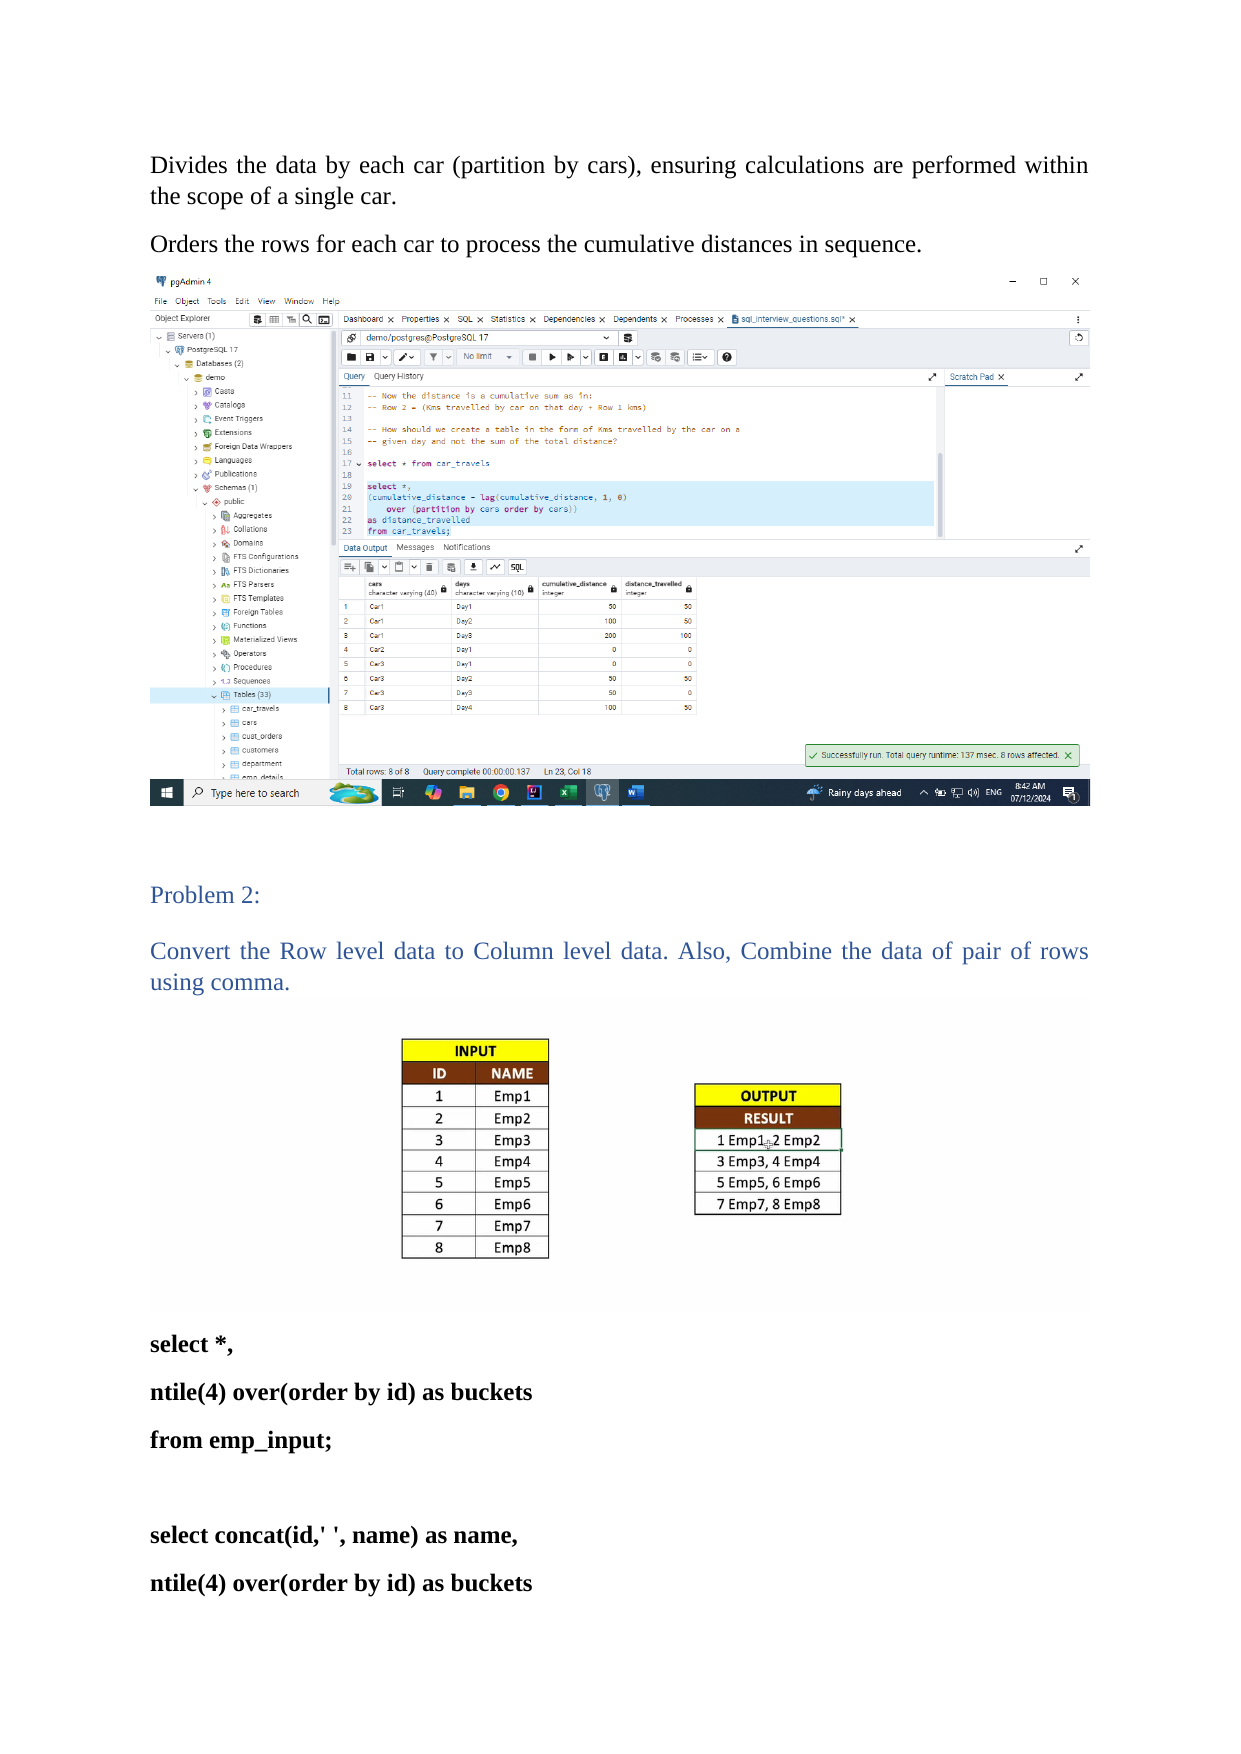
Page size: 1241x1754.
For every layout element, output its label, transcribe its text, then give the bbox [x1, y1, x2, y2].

text select concat(id,' ', name) as name, [150, 1520, 1090, 1549]
subtitle Convert the Row level data to Column level data. Also, Combine the data of pair of rows using comma. [150, 936, 1090, 996]
picture [150, 998, 1091, 1311]
text select *, [150, 1329, 1090, 1358]
subtitle Problem 2: [150, 880, 1090, 909]
picture [150, 276, 1091, 806]
text ntile(4) over(order by id) as buckets [150, 1568, 1090, 1597]
text Orders the rows for each car to process the cumulative distances in sequence. [150, 229, 1090, 257]
text from emp_input; [150, 1425, 1090, 1454]
text Divides the data by each car (partition by cars), ensuring calculations are performed within the scope of a single car. [150, 150, 1090, 210]
text ntile(4) over(order by id) as buckets [150, 1377, 1090, 1406]
